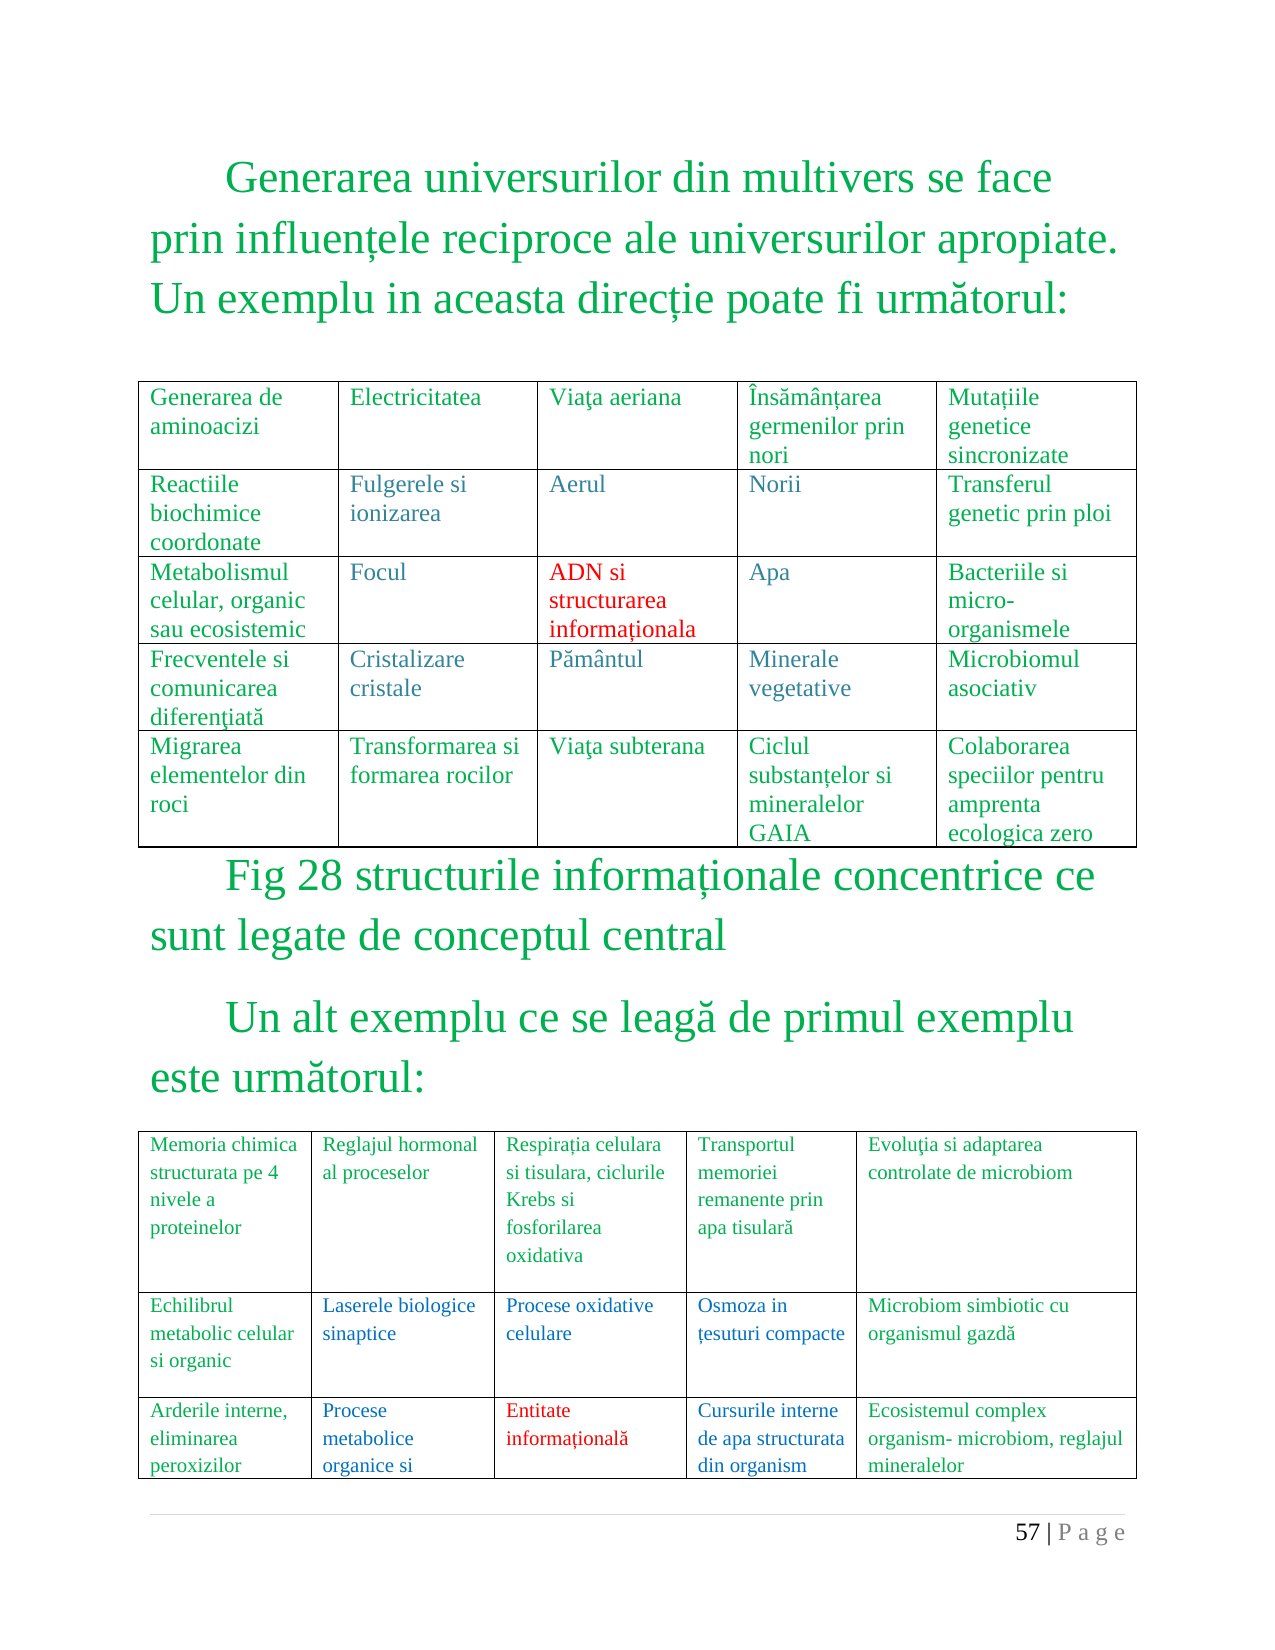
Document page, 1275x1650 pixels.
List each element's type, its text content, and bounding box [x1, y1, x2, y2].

text Un alt exemplu ce se leagă de primul exemplu este următorul: [150, 989, 1125, 1102]
table_cell Echilibrul metabolic celular si organic [139, 1293, 311, 1397]
table_header Memoria chimica structurata pe 4 nivele a proteinelor [139, 1132, 311, 1292]
table_cell Bacteriile si micro-organismele [937, 557, 1136, 643]
table_cell Viaţa subterana [538, 731, 737, 846]
table_header Viaţa aeriana [538, 382, 737, 468]
table_cell Fulgerele si ionizarea [339, 470, 537, 556]
table_header Reglajul hormonal al proceselor [312, 1132, 494, 1292]
table_cell Migrarea elementelor din roci [139, 731, 338, 846]
table_cell Focul [339, 557, 537, 643]
table_header Respirația celulara si tisulara, ciclurile Krebs si fosforilarea oxidativa [495, 1132, 686, 1292]
table_cell Microbiom simbiotic cu organismul gazdă [857, 1293, 1136, 1397]
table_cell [495, 1398, 686, 1477]
table_header Însămânțarea germenilor prin nori [738, 382, 936, 468]
table_header Generarea de aminoacizi [139, 382, 338, 468]
table_cell Microbiomul asociativ [937, 644, 1136, 730]
table_cell Norii [738, 470, 936, 556]
table_cell Osmoza in țesuturi compacte [687, 1293, 856, 1397]
table_cell Transferul genetic prin ploi [937, 470, 1136, 556]
table_cell Aerul [538, 470, 737, 556]
table_cell ADN si structurarea informaționala [538, 557, 737, 643]
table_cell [139, 1398, 311, 1477]
table_cell Cristalizare cristale [339, 644, 537, 730]
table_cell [857, 1398, 1136, 1477]
table_cell Metabolismul celular, organic sau ecosistemic [139, 557, 338, 643]
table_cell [312, 1398, 494, 1477]
table_cell Laserele biologice sinaptice [312, 1293, 494, 1397]
table_cell Procese oxidative celulare [495, 1293, 686, 1397]
table_cell Frecventele si comunicarea diferenţiată [139, 644, 338, 730]
table_cell Transformarea si formarea rocilor [339, 731, 537, 846]
table_header Electricitatea [339, 382, 537, 468]
table_cell Minerale vegetative [738, 644, 936, 730]
table_header Evoluţia si adaptarea controlate de microbiom [857, 1132, 1136, 1292]
table_cell Pământul [538, 644, 737, 730]
text Fig 28 structurile informaționale concentrice ce sunt legate de conceptul central [150, 848, 1125, 961]
table_header Mutațiile genetice sincronizate [937, 382, 1136, 468]
table_cell Colaborarea speciilor pentru amprenta ecologica zero [937, 731, 1136, 846]
text Generarea universurilor din multivers se face prin influențele reciproce ale universurilor apropiate. Un exemplu in aceasta direcție poate fi următorul: [150, 150, 1125, 324]
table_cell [687, 1398, 856, 1477]
table_cell Apa [738, 557, 936, 643]
table_cell Ciclul substanțelor si mineralelor GAIA [738, 731, 936, 846]
table_header Transportul memoriei remanente prin apa tisulară [687, 1132, 856, 1292]
table_cell Reactiile biochimice coordonate [139, 470, 338, 556]
